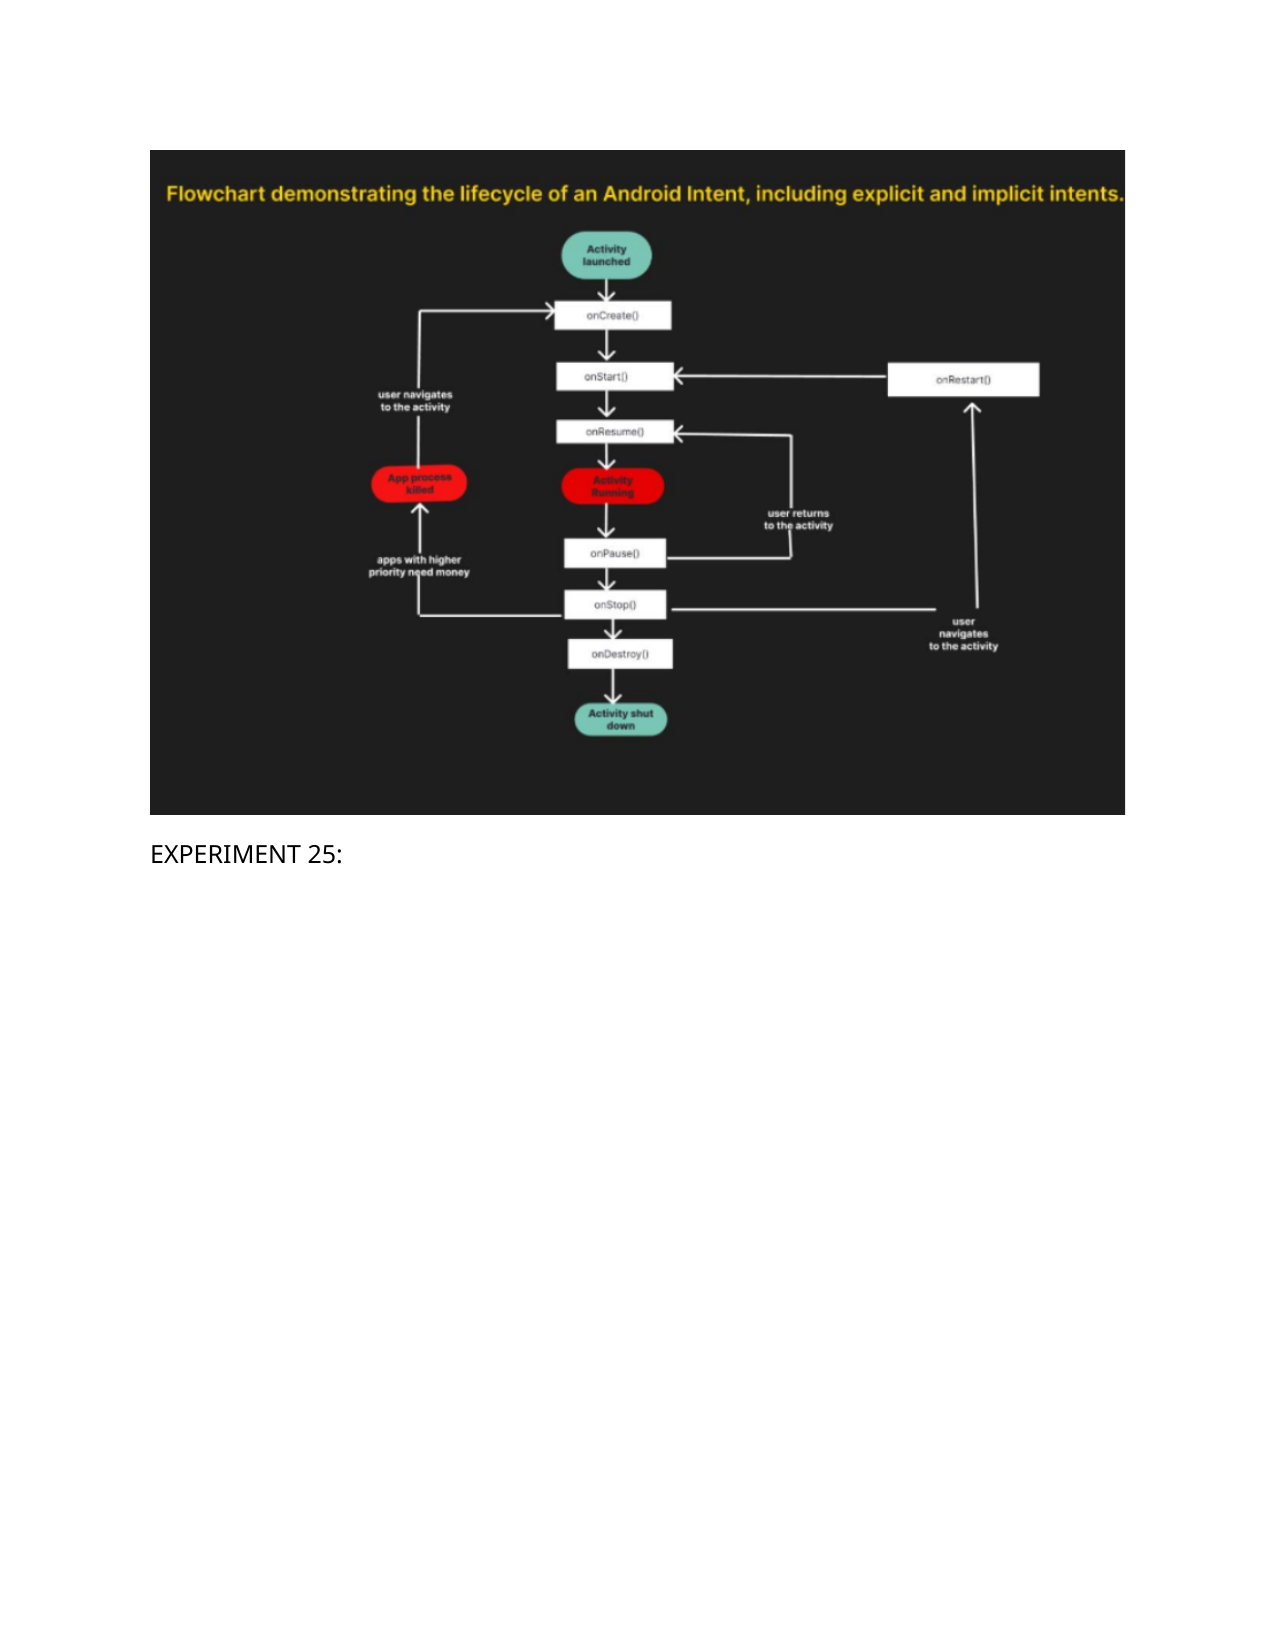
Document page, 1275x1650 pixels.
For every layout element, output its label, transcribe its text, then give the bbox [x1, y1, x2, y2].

picture [150, 150, 1125, 815]
text EXPERIMENT 25: [150, 837, 1125, 871]
